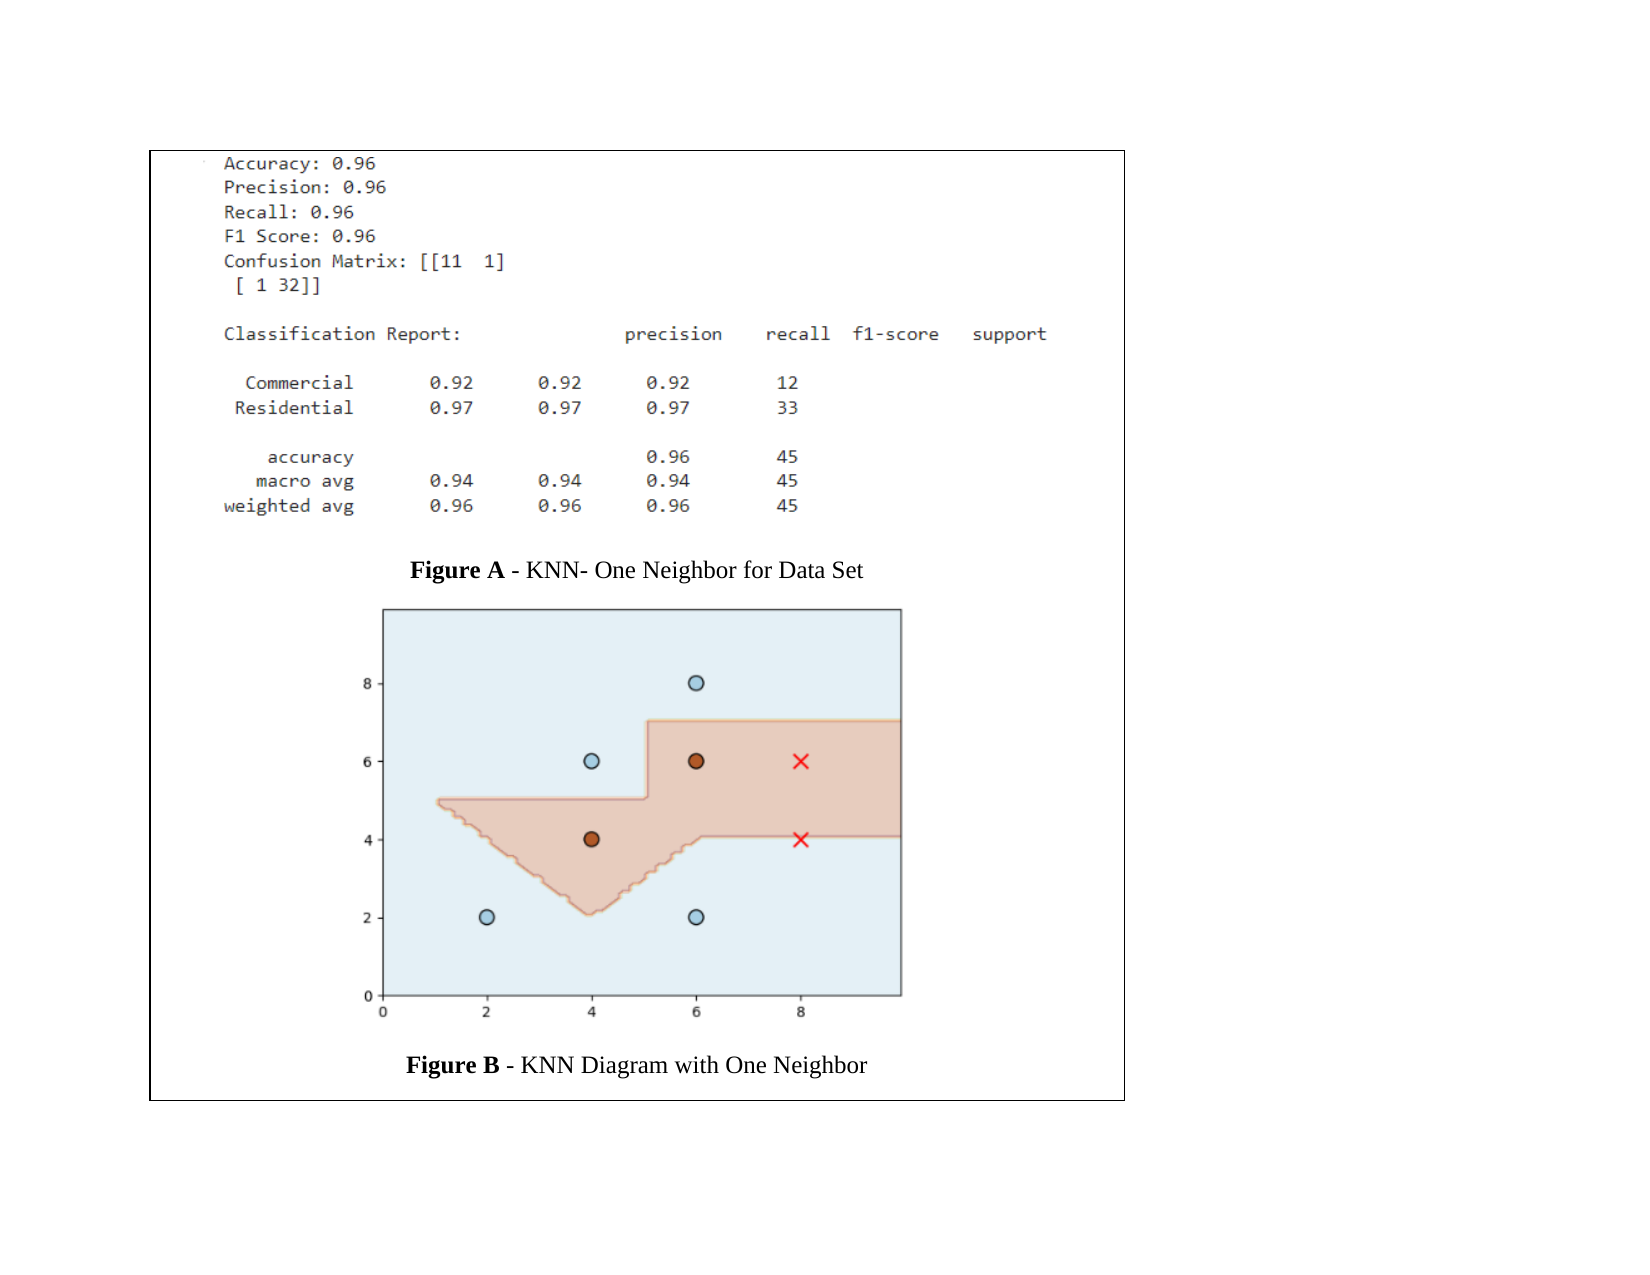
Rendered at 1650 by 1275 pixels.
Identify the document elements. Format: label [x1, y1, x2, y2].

picture [203, 157, 1108, 537]
table_header [151, 151, 1124, 1100]
picture [360, 604, 913, 1032]
